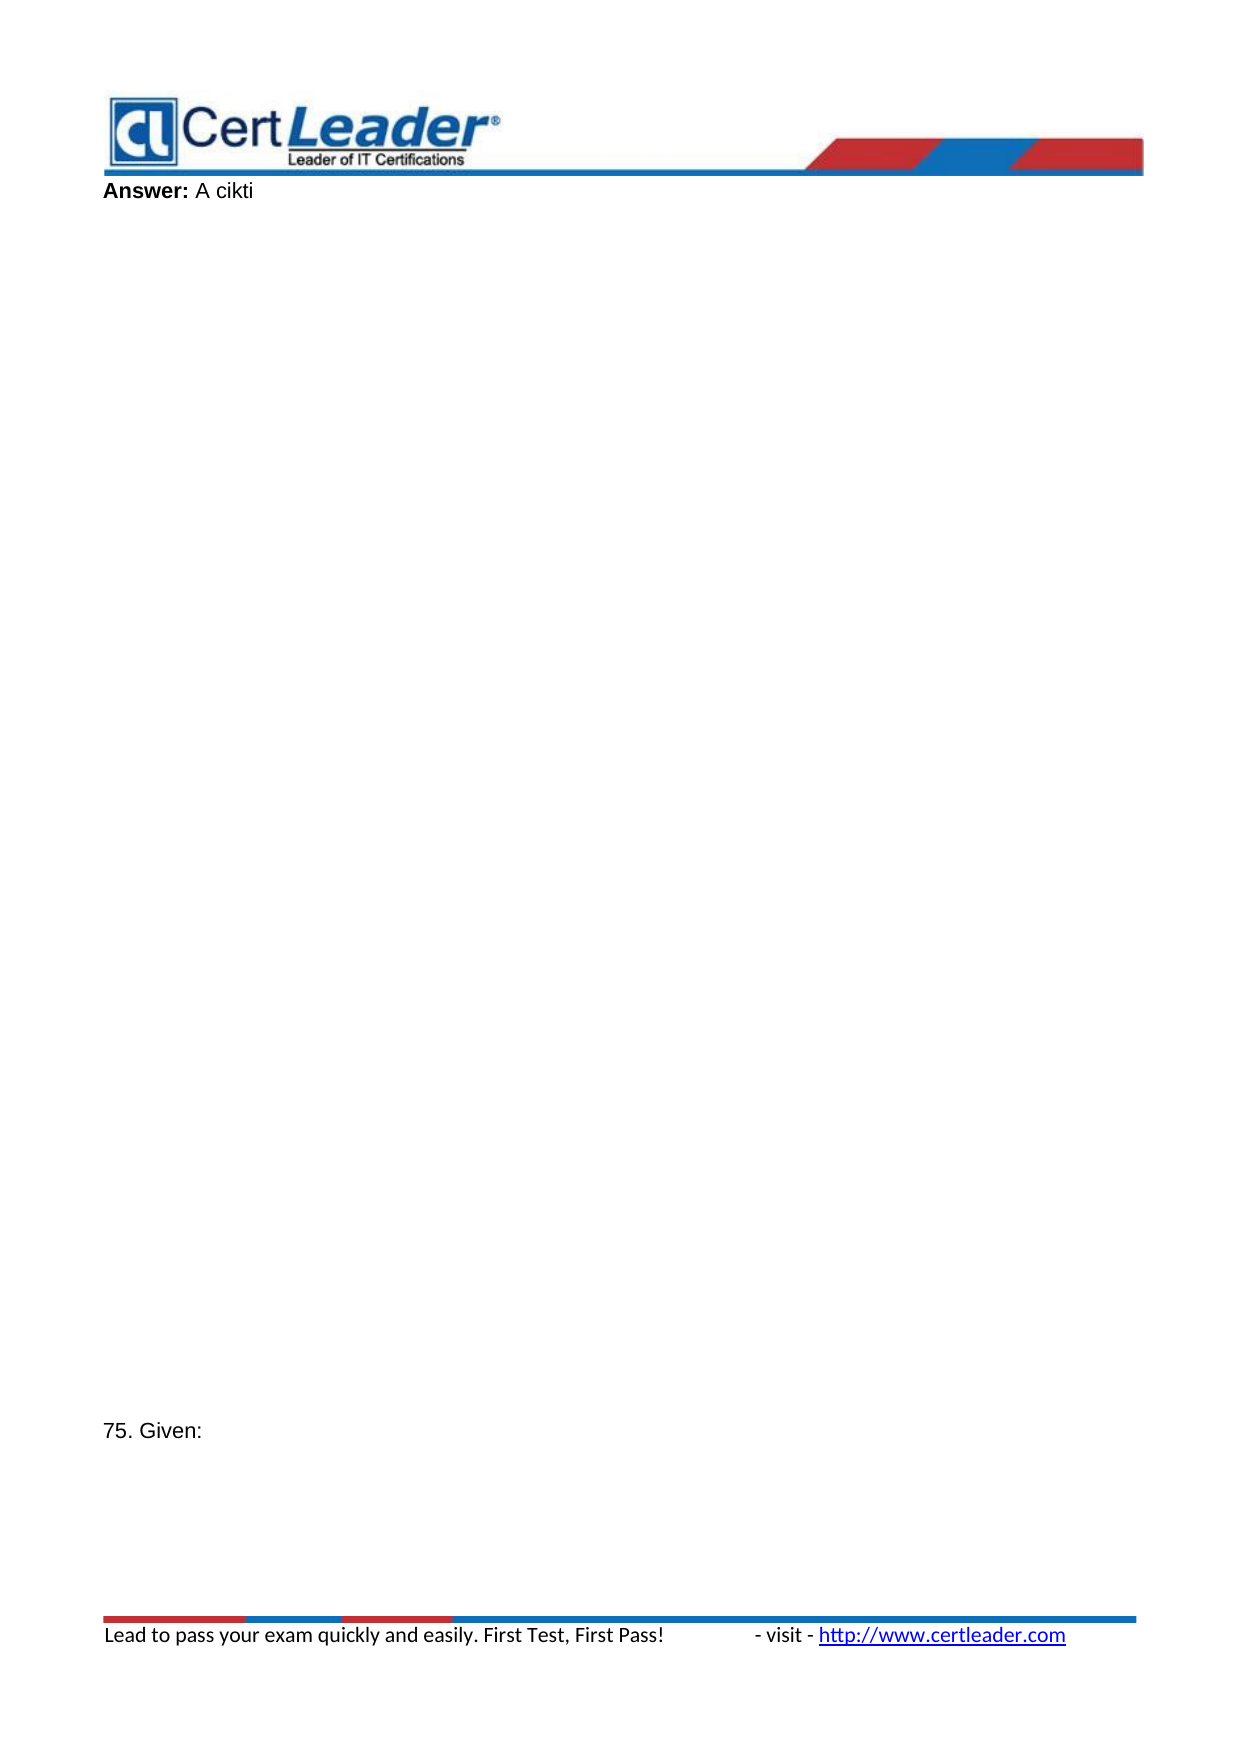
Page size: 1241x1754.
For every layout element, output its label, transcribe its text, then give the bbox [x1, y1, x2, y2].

picture [104, 90, 1144, 176]
picture [103, 1616, 1137, 1623]
text 75. Given: [103, 1418, 1136, 1443]
subtitle Answer: A cikti [103, 178, 1136, 203]
